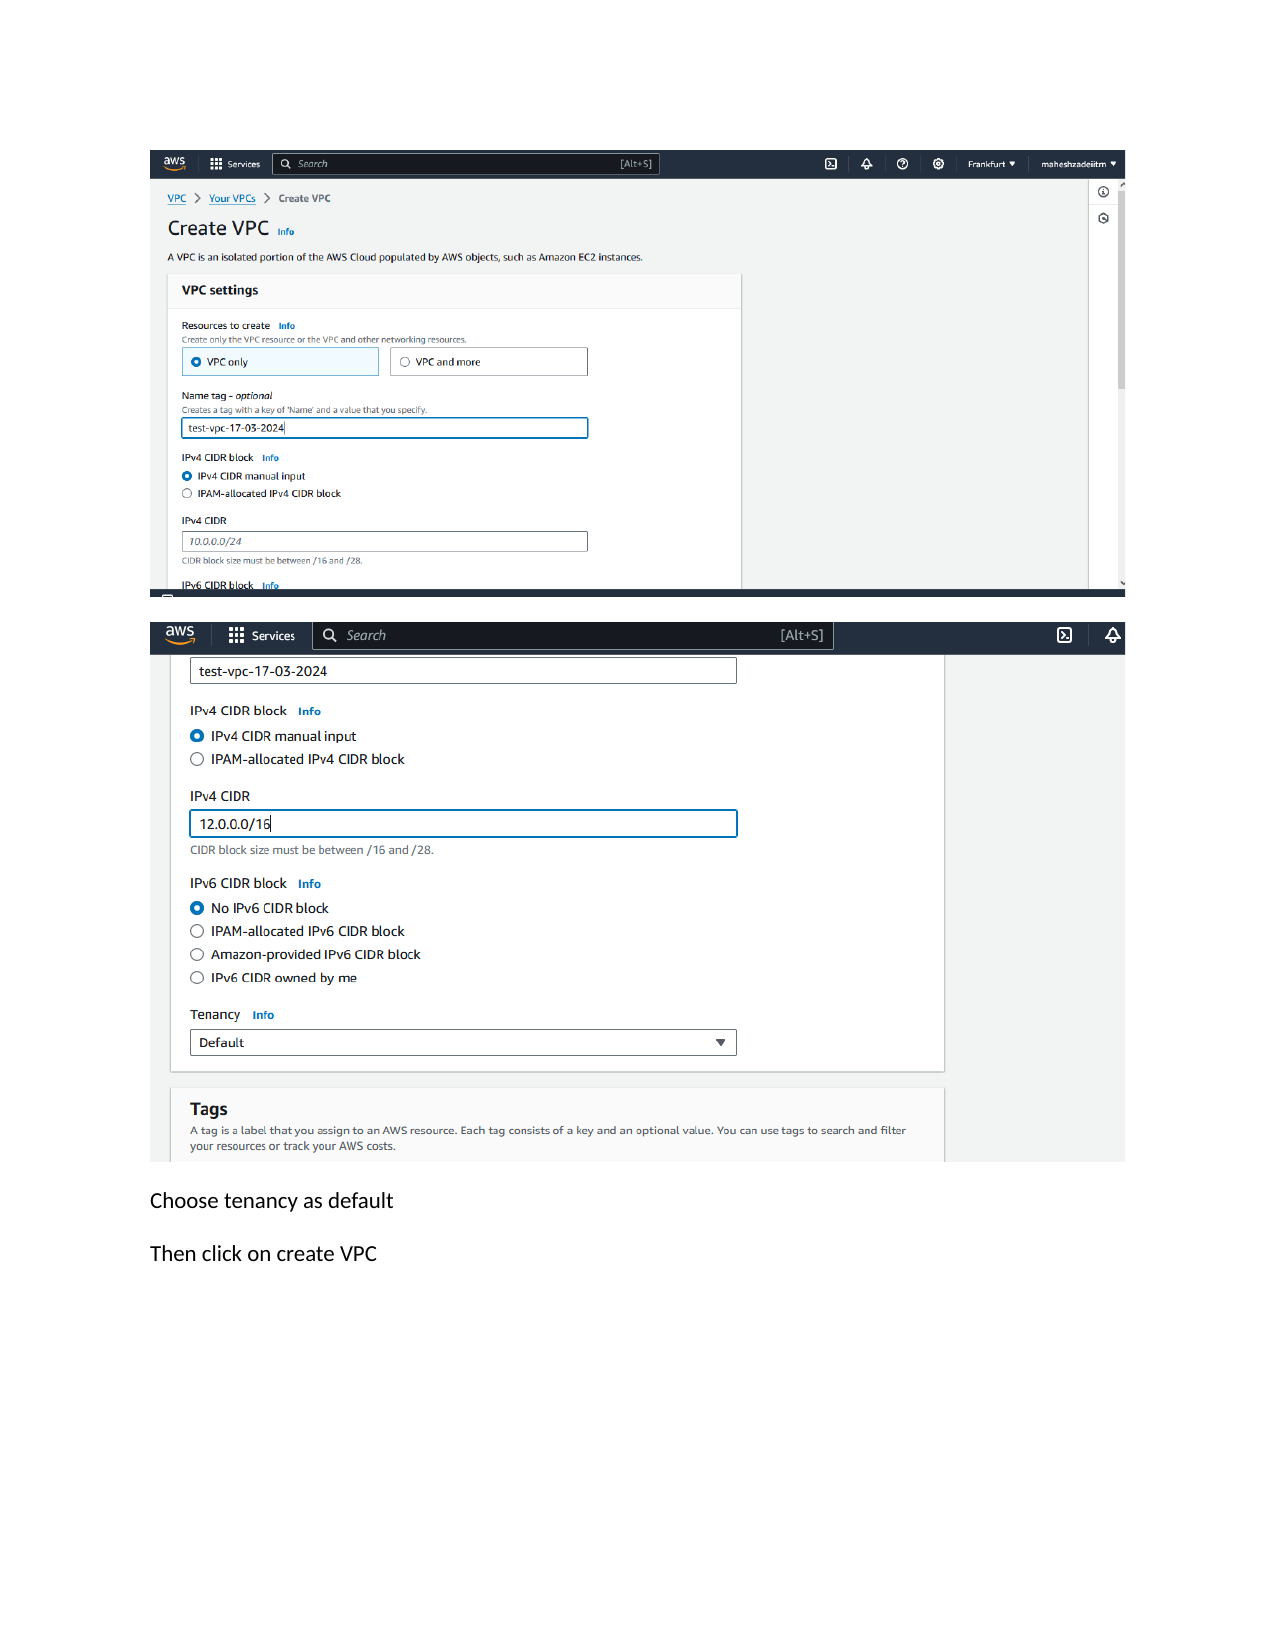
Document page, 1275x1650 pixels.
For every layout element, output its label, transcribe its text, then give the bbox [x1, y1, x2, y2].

text Choose tenancy as default [150, 1187, 1125, 1214]
text Then click on create VPC [150, 1239, 1125, 1268]
picture [150, 150, 1125, 597]
picture [150, 622, 1125, 1162]
